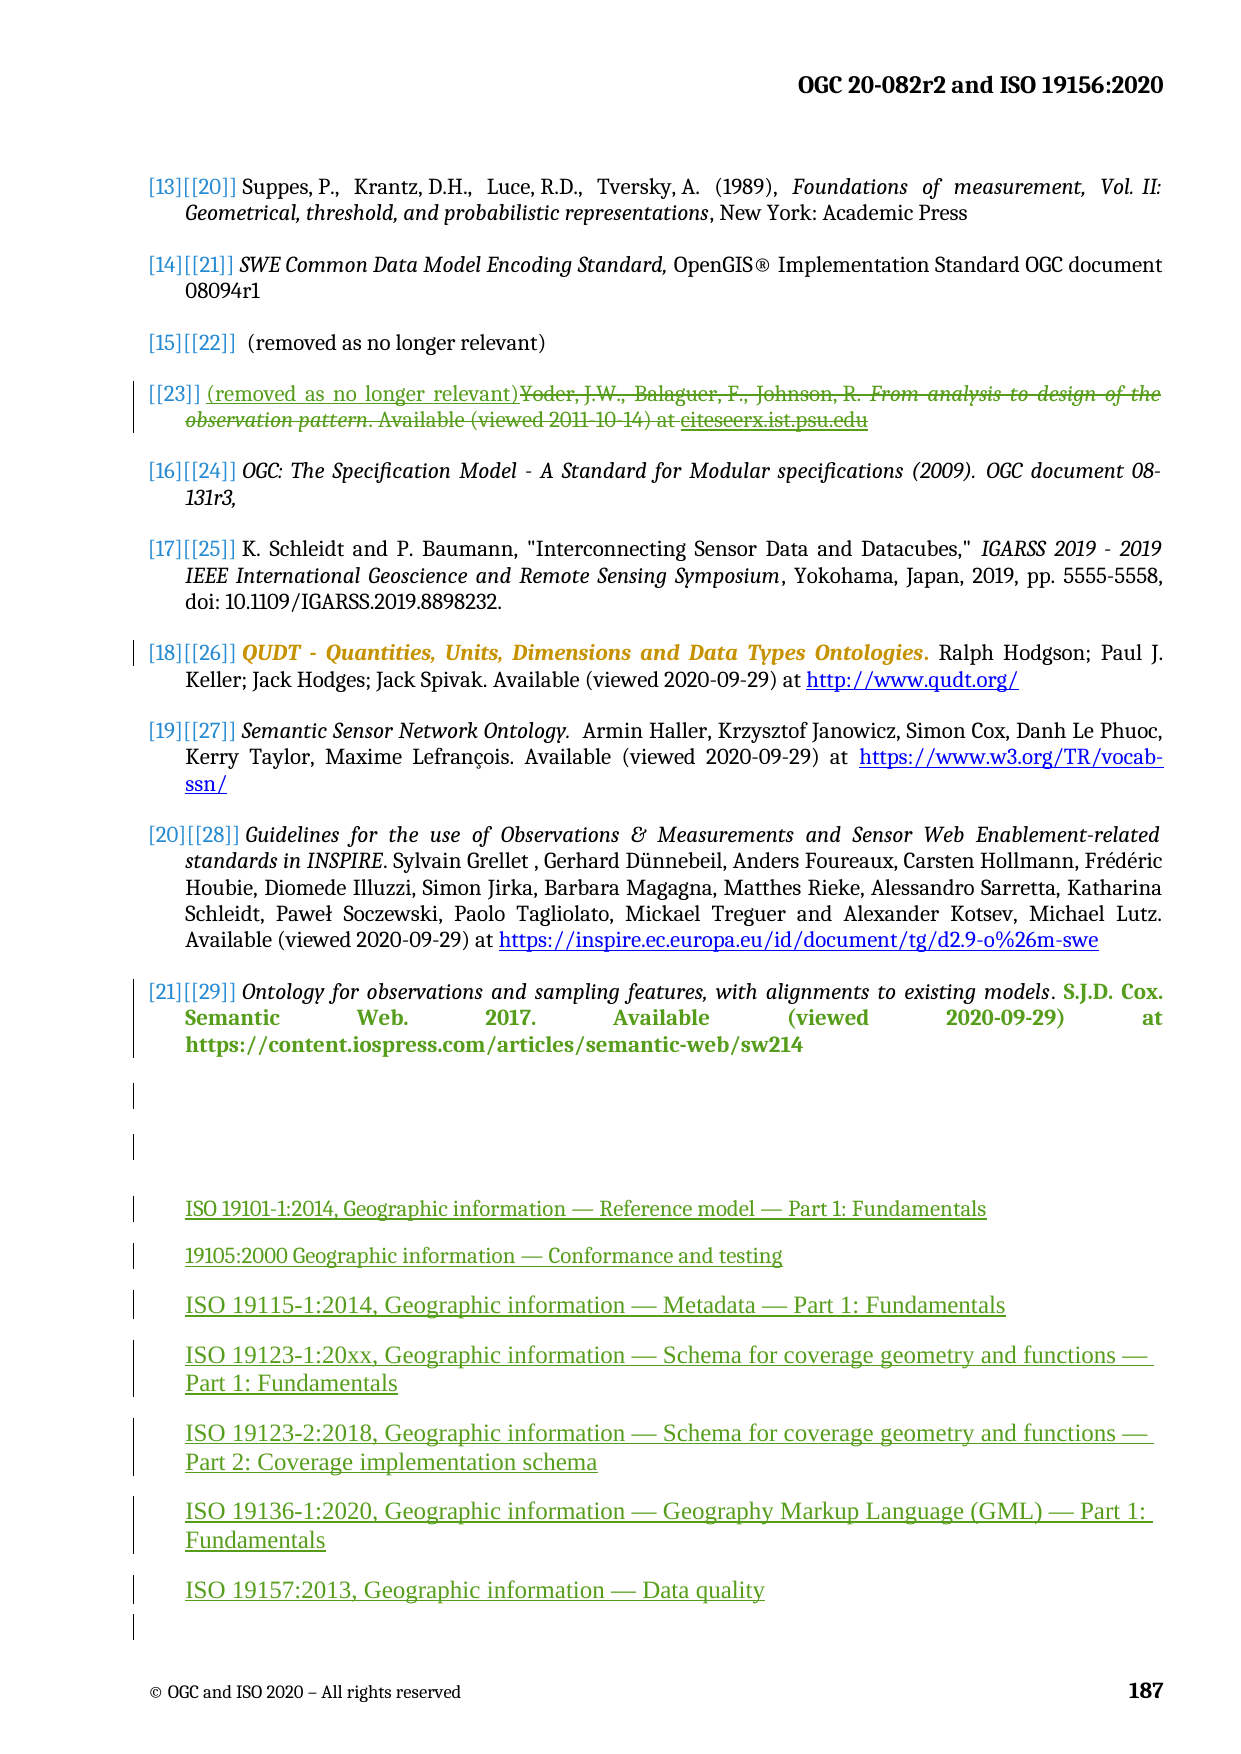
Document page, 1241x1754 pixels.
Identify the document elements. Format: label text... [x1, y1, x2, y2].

list Semantic Sensor Network Ontology. Armin Haller, Krzysztof Janowicz, Simon Cox, Danh Le Phuoc, Kerry Taylor, Maxime Lefrançois. Available (viewed 2020-09-29) at https://www.w3.org/TR/vocab-ssn/ [148, 718, 1163, 797]
list Guidelines for the use of Observations & Measurements and Sensor Web Enablement-related standards in INSPIRE. Sylvain Grellet , Gerhard Dünnebeil, Anders Foureaux, Carsten Hollmann, Frédéric Houbie, Diomede Illuzzi, Simon Jirka, Barbara Magagna, Matthes Rieke, Alessandro Sarretta, Katharina Schleidt, Paweł Soczewski, Paolo Tagliolato, Mickael Treguer and Alexander Kotsev, Michael Lutz. Available (viewed 2020-09-29) at https://inspire.ec.europa.eu/id/document/tg/d2.9-o%26m-swe [148, 822, 1163, 954]
list QUDT - Quantities, Units, Dimensions and Data Types Ontologies. Ralph Hodgson; Paul J. Keller; Jack Hodges; Jack Spivak. Available (viewed 2020-09-29) at http://www.qudt.org/ [148, 640, 1163, 693]
list SWE Common Data Model Encoding Standard, OpenGIS® Implementation Standard OGC document 08094r1 [148, 252, 1163, 304]
list (removed as no longer relevant) [148, 329, 1163, 356]
list Suppes, P., Krantz, D.H., Luce, R.D., Tversky, A. (1989), Foundations of measurement, Vol. II: Geometrical, threshold, and probabilistic representations, New York: Academic Press [148, 174, 1163, 227]
list K. Schleidt and P. Baumann, "Interconnecting Sensor Data and Datacubes," IGARSS 2019 - 2019 IEEE International Geoscience and Remote Sensing Symposium, Yokohama, Japan, 2019, pp. 5555-5558, doi: 10.1109/IGARSS.2019.8898232. [148, 536, 1163, 615]
list OGC: The Specification Model - A Standard for Modular specifications (2009). OGC document 08-131r3, [148, 458, 1163, 511]
list Ontology for observations and sampling features, with alignments to existing models. S.J.D. Cox. Semantic Web. 2017. Available (viewed 2020-09-29) at https://content.iospress.com/articles/semantic-web/sw214 [148, 979, 1163, 1058]
